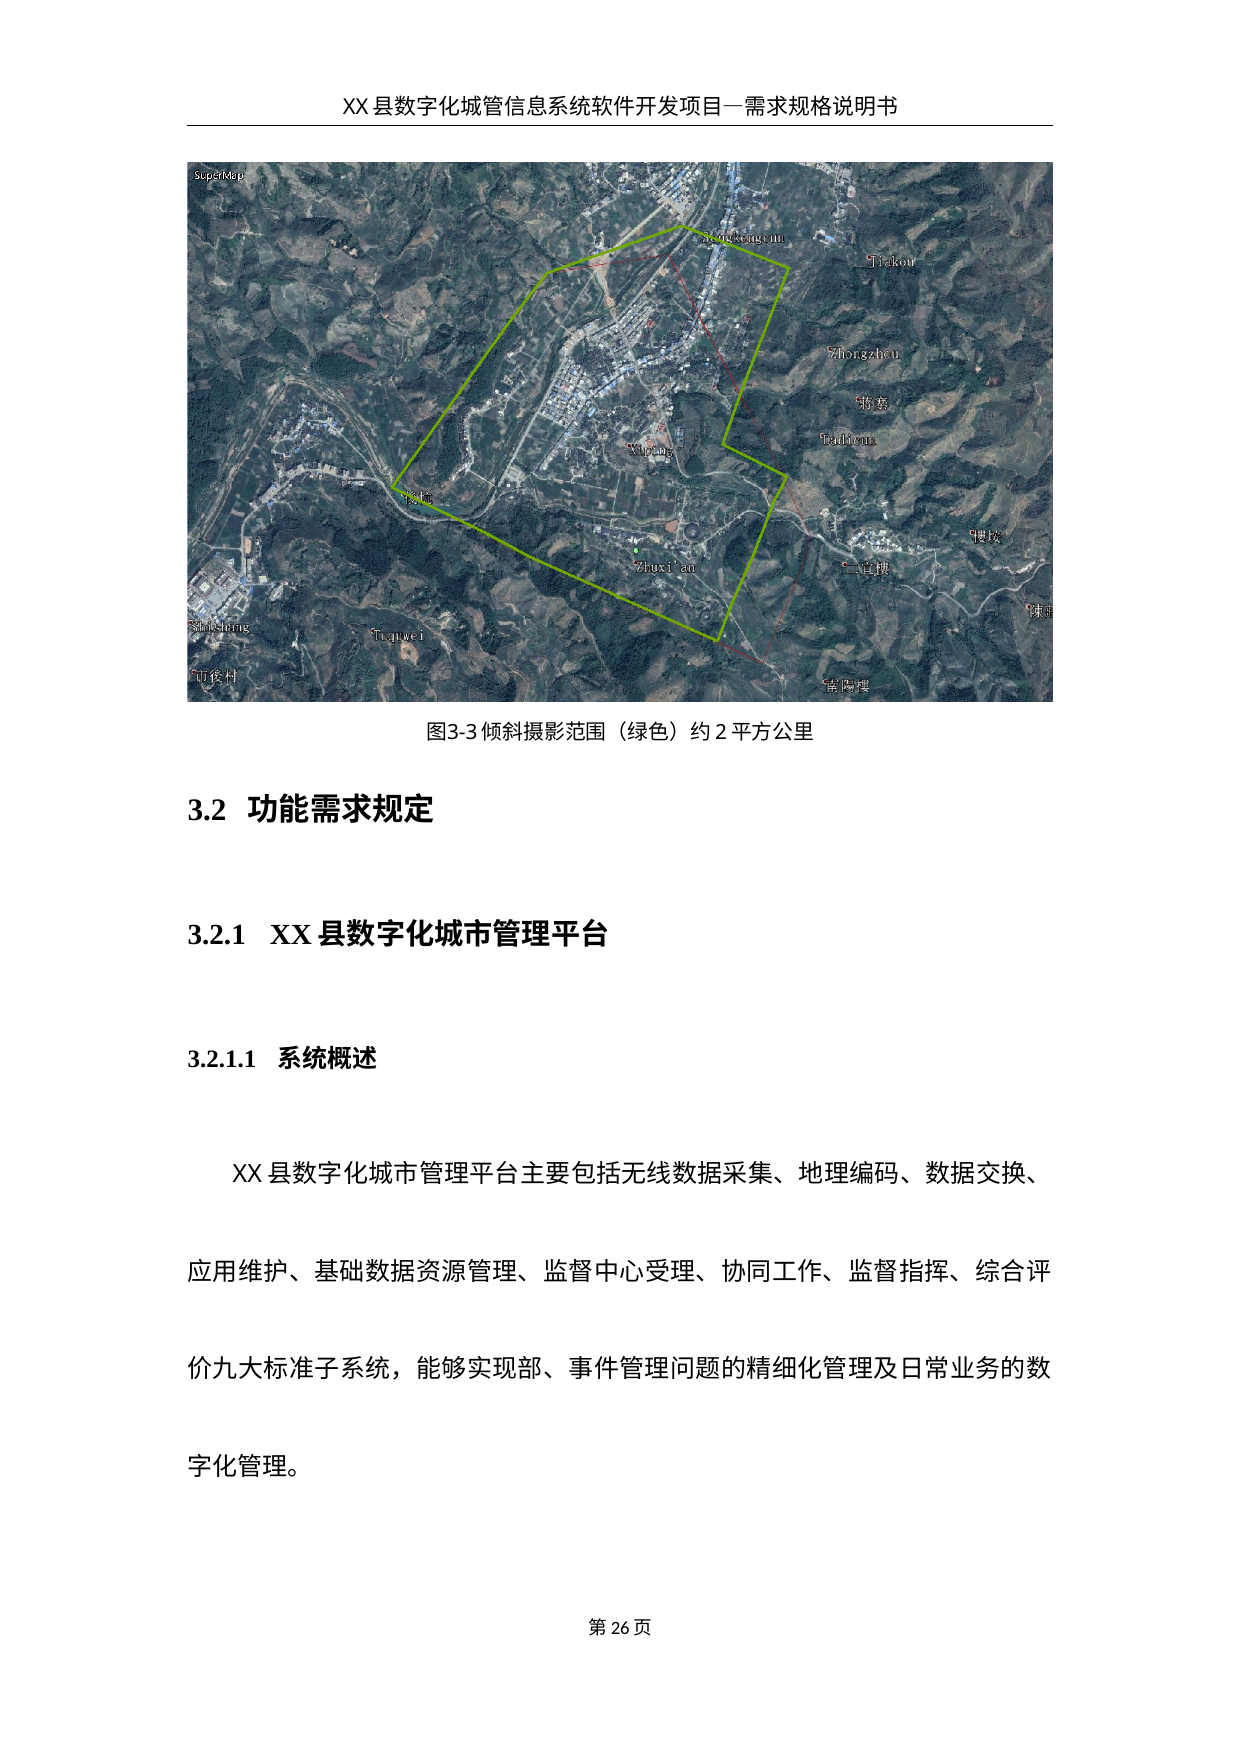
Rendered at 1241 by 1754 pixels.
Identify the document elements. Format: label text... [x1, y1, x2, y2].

subtitle 系统概述 [187, 1024, 1053, 1089]
text 图3-3倾斜摄影范围（绿色）约2平方公里 [187, 714, 1053, 747]
subtitle XX县数字化城市管理平台 [187, 899, 1053, 964]
text XX县数字化城市管理平台主要包括无线数据采集、地理编码、数据交换、应用维护、基础数据资源管理、监督中心受理、协同工作、监督指挥、综合评价九大标准子系统，能够实现部、事件管理问题的精细化管理及日常业务的数字化管理。 [187, 1139, 1053, 1497]
subtitle 功能需求规定 [187, 774, 1053, 839]
picture [187, 162, 1053, 702]
